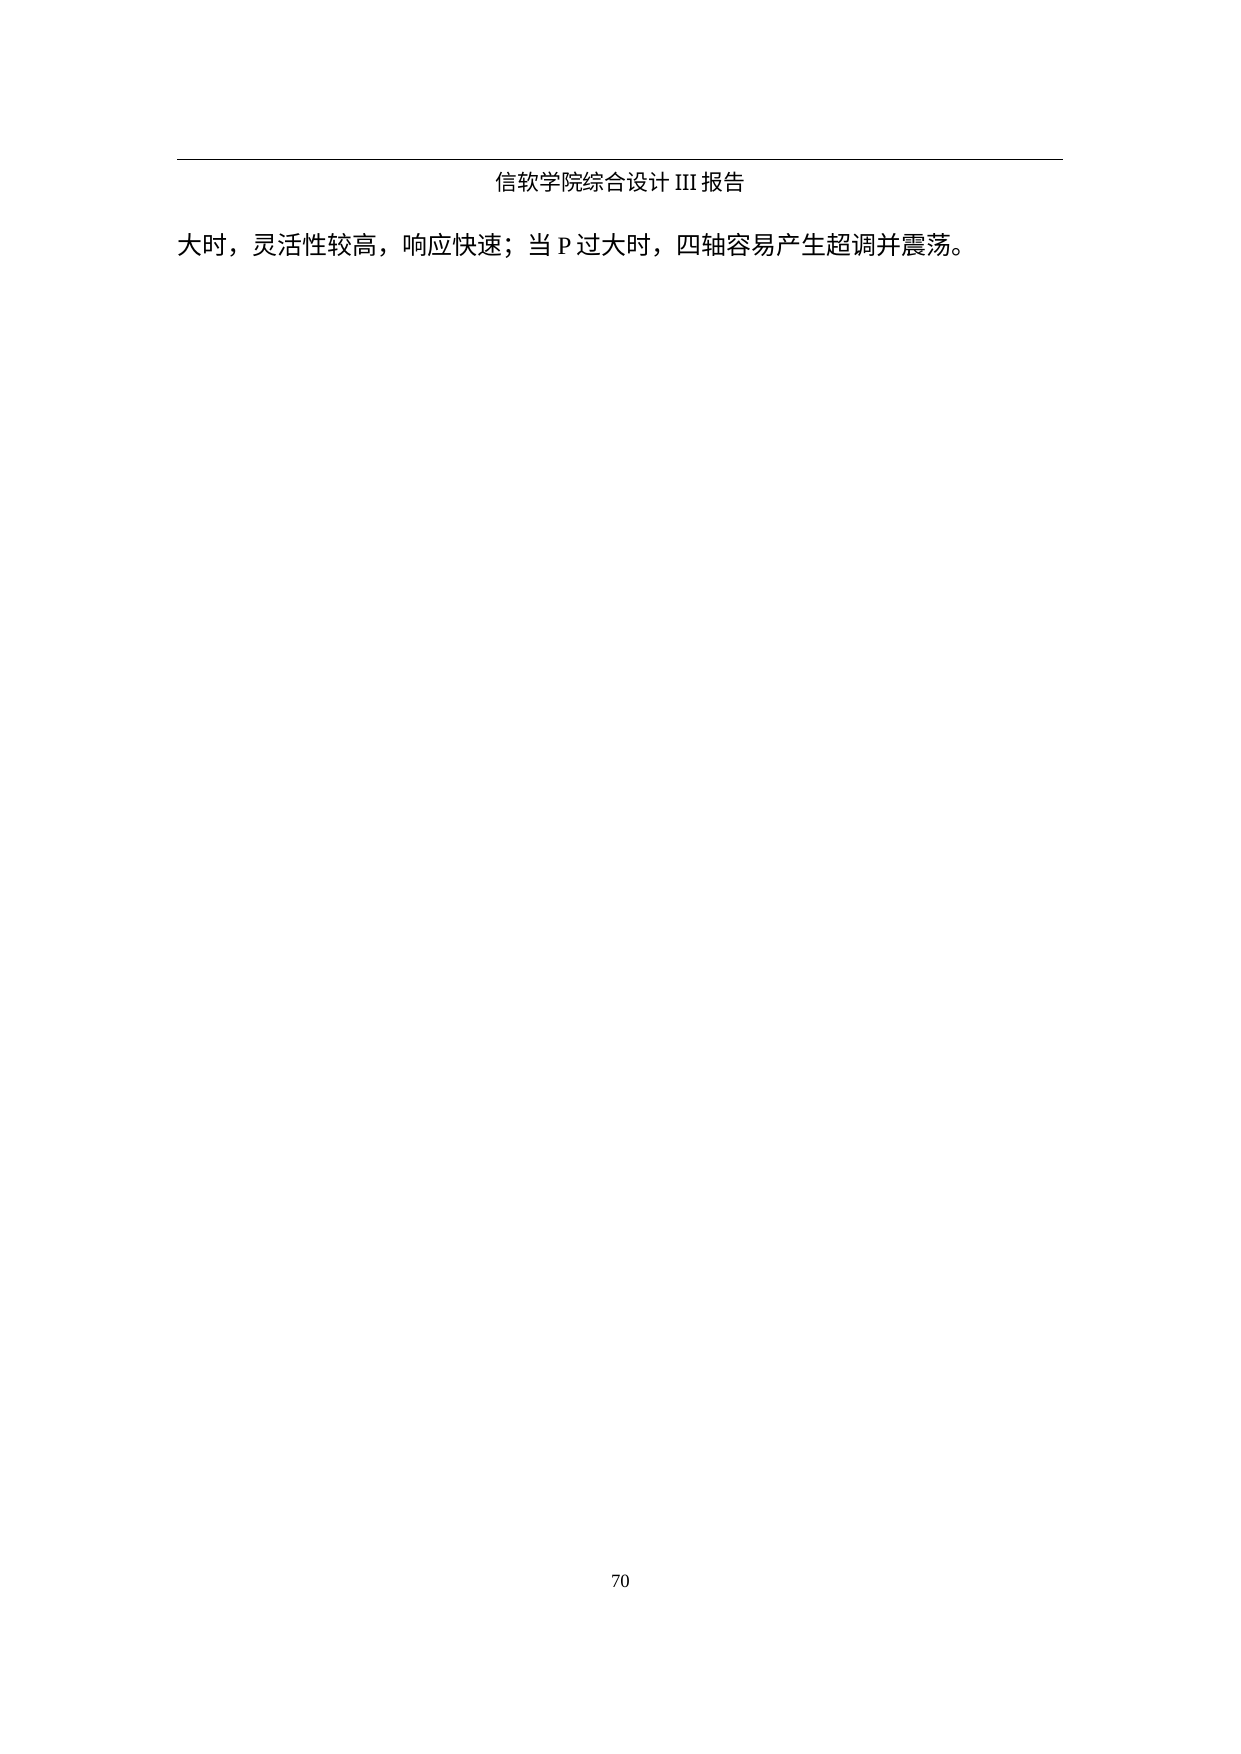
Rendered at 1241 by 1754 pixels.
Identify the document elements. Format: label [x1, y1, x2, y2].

text [177, 211, 1063, 276]
